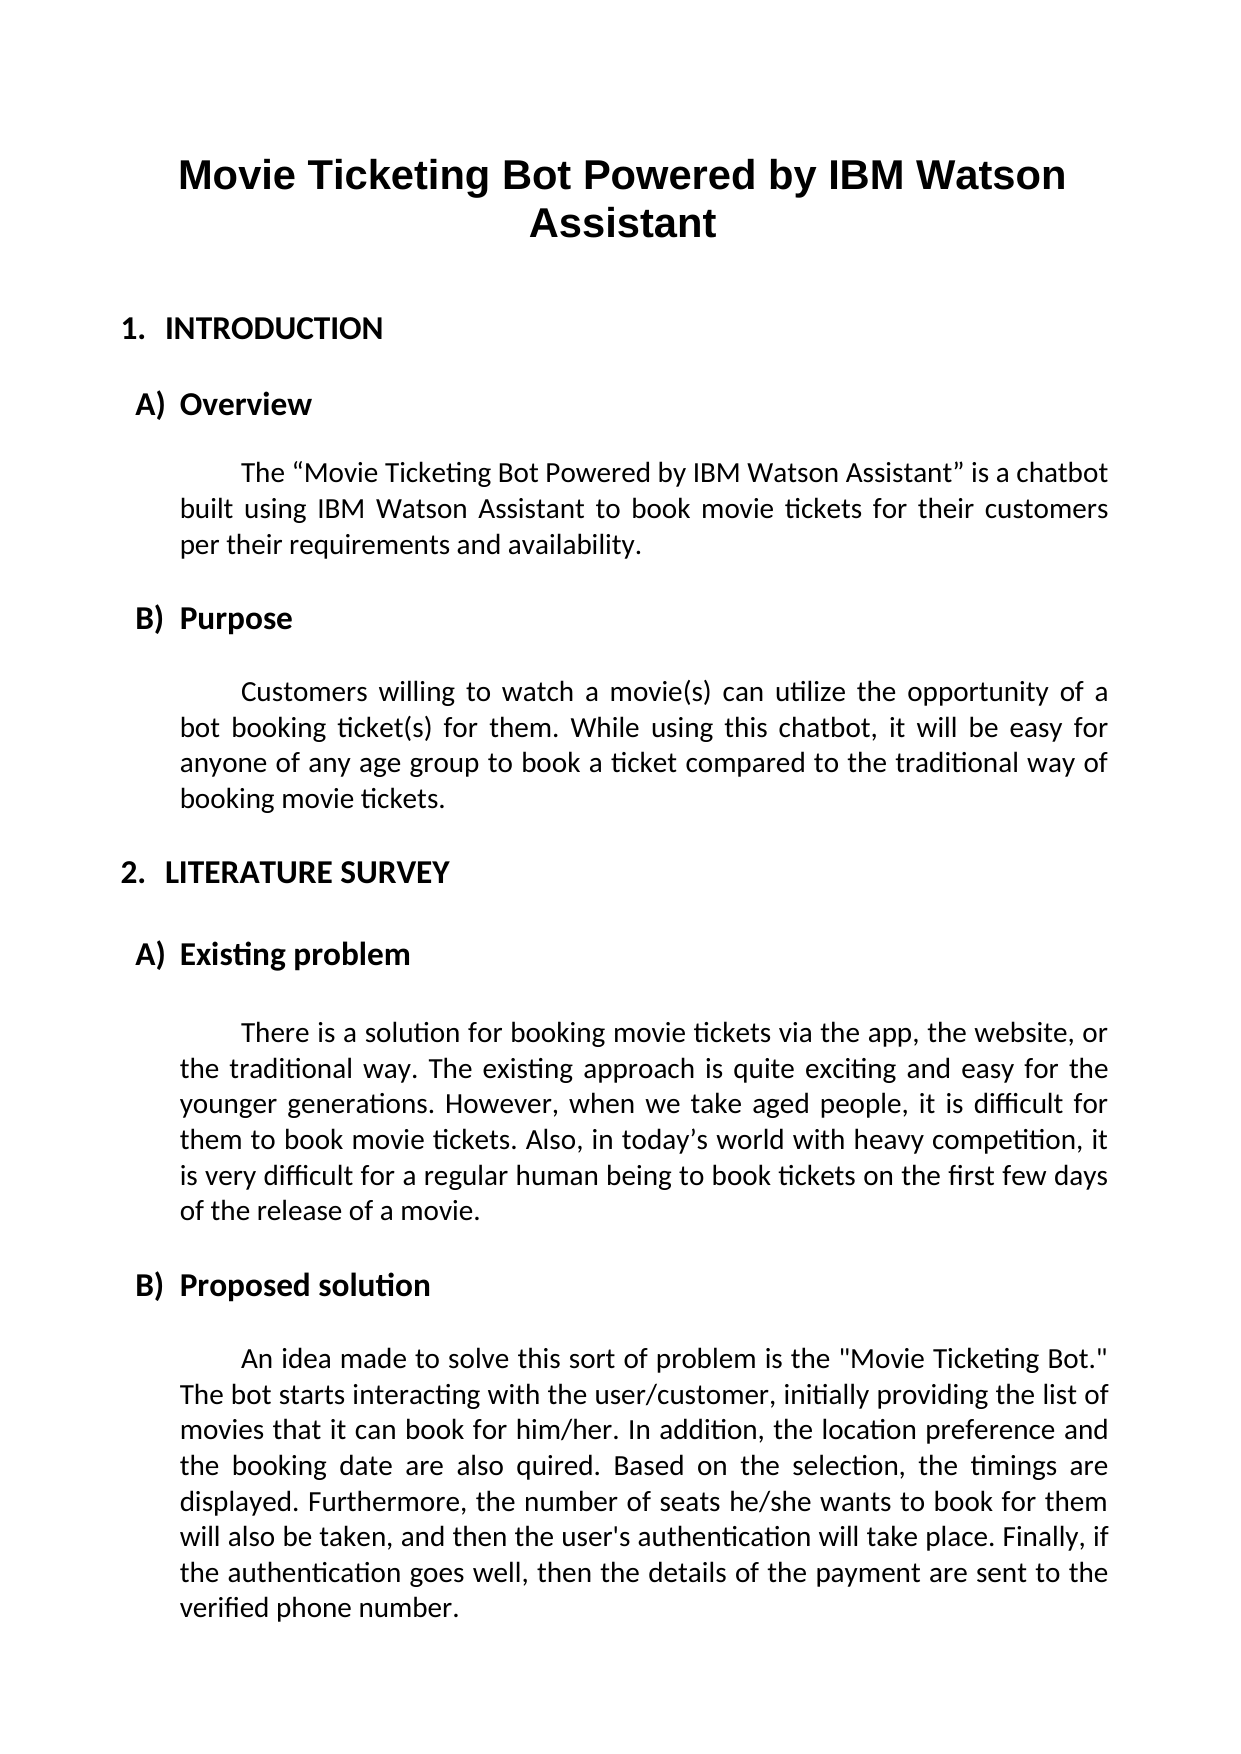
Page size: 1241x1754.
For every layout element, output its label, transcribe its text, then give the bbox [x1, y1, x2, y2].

text The “Movie Ticketing Bot Powered by IBM Watson Assistant” is a chatbot built using IBM Watson Assistant to book movie tickets for their customers per their requirements and availability. [179, 454, 1110, 561]
list Existing problem [135, 933, 1154, 974]
list Purpose [135, 597, 1154, 638]
list Proposed solution [135, 1264, 1154, 1304]
text Movie Ticketing Bot Powered by IBM Watson Assistant [716, 150, 1154, 246]
list Customers willing to watch a movie(s) can utilize the opportunity of a bot booking ticket(s) for them. While using this chatbot, it will be easy for anyone of any age group to book a ticket compared to the traditional way of booking movie tickets. [179, 673, 1110, 816]
list LITERATURE SURVEY [120, 851, 1154, 892]
list INTRODUCTION [120, 307, 1154, 348]
text An idea made to solve this sort of problem is the "Movie Ticketing Bot." The bot starts interacting with the user/customer, initially providing the list of movies that it can book for him/her. In addition, the location preference and the booking date are also quired. Based on the selection, the timings are displayed. Furthermore, the number of seats he/she wants to book for them will also be taken, and then the user's authentication will take place. Finally, if the authentication goes well, then the details of the payment are sent to the verified phone number. [179, 1340, 1110, 1625]
list There is a solution for booking movie tickets via the app, the website, or the traditional way. The existing approach is quite exciting and easy for the younger generations. However, when we take aged people, it is difficult for them to book movie tickets. Also, in today’s world with heavy competition, it is very difficult for a regular human being to book tickets on the first few days of the release of a movie. [179, 1014, 1110, 1228]
list Overview [135, 383, 1154, 424]
text Movie Ticketing Bot Powered by IBM Watson Assistant [91, 150, 529, 246]
